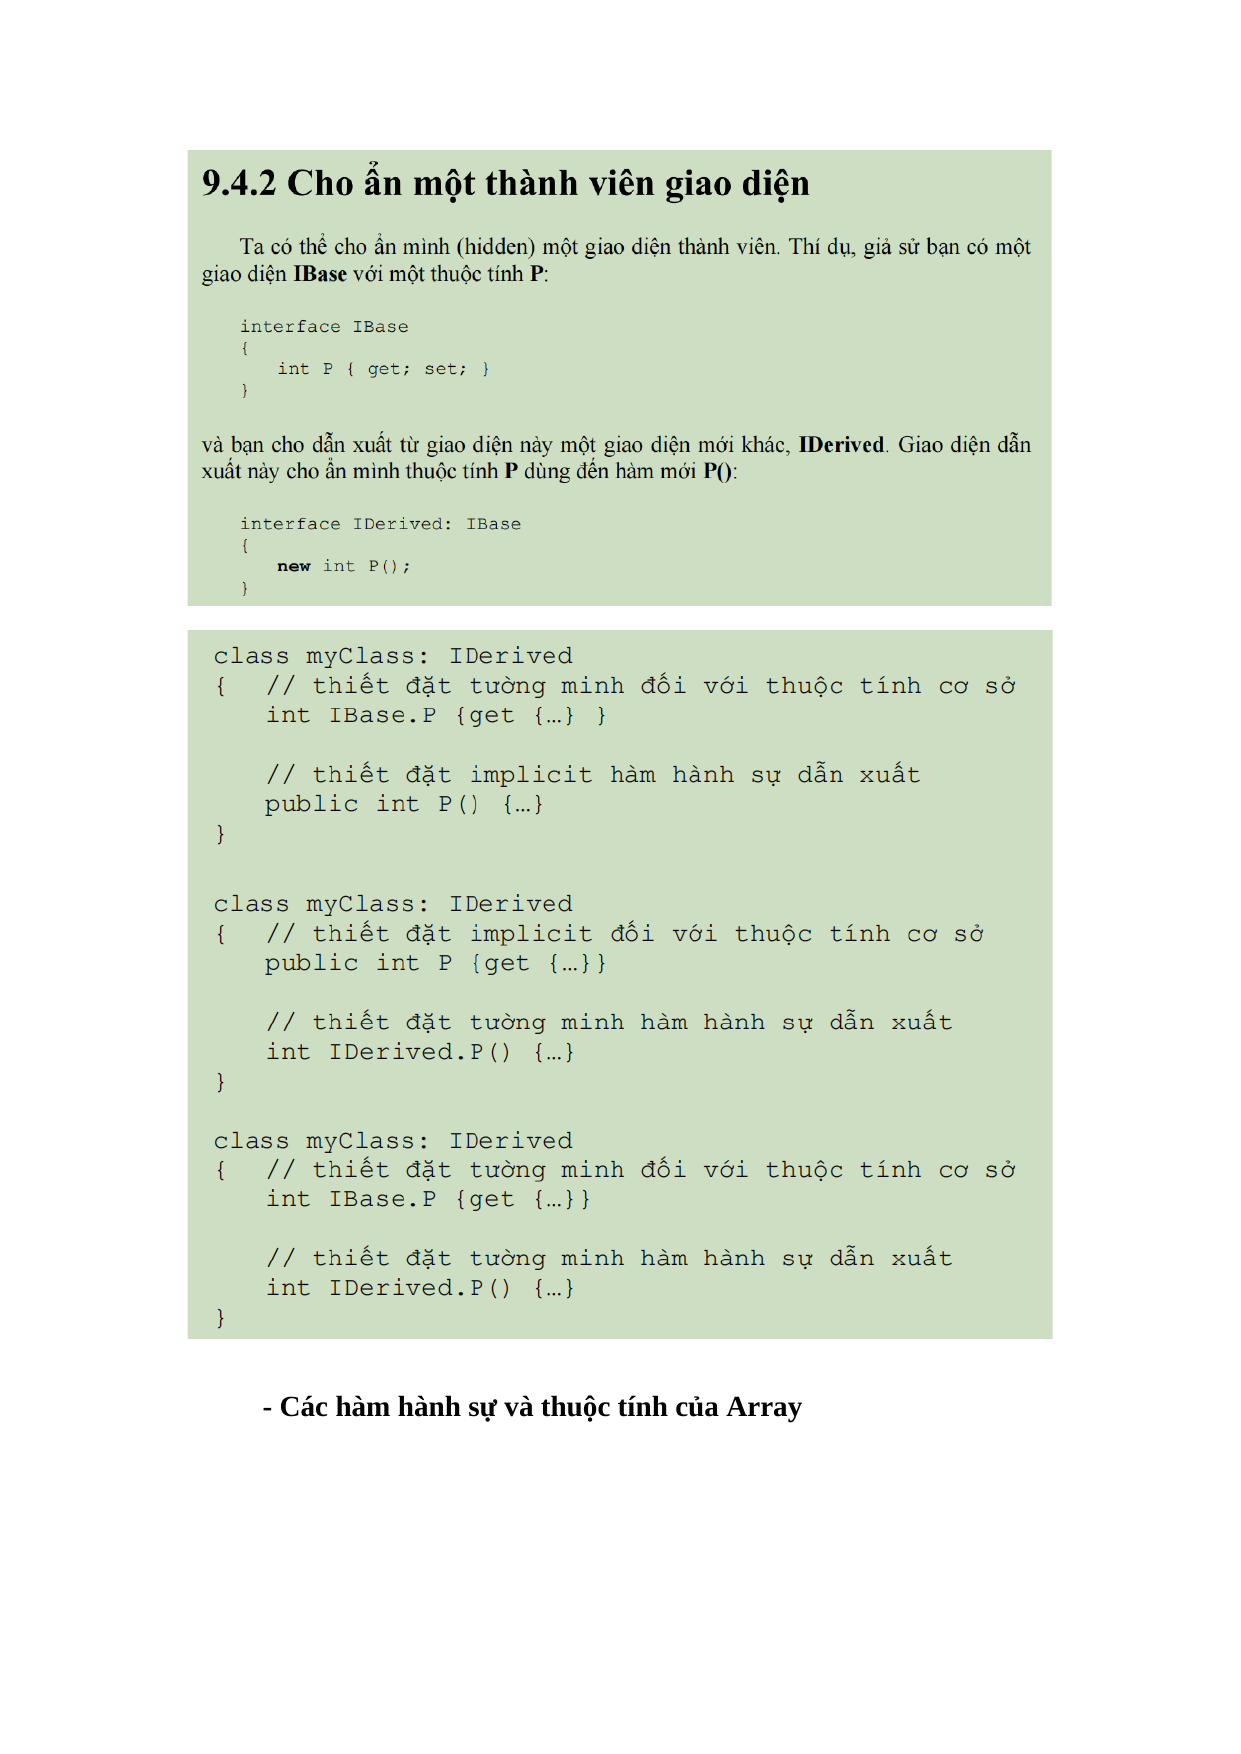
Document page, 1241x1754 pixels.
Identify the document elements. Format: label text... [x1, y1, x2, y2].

text - Các hàm hành sự và thuộc tính của Array [187, 1389, 1053, 1423]
picture [187, 150, 1052, 606]
picture [187, 630, 1053, 1339]
